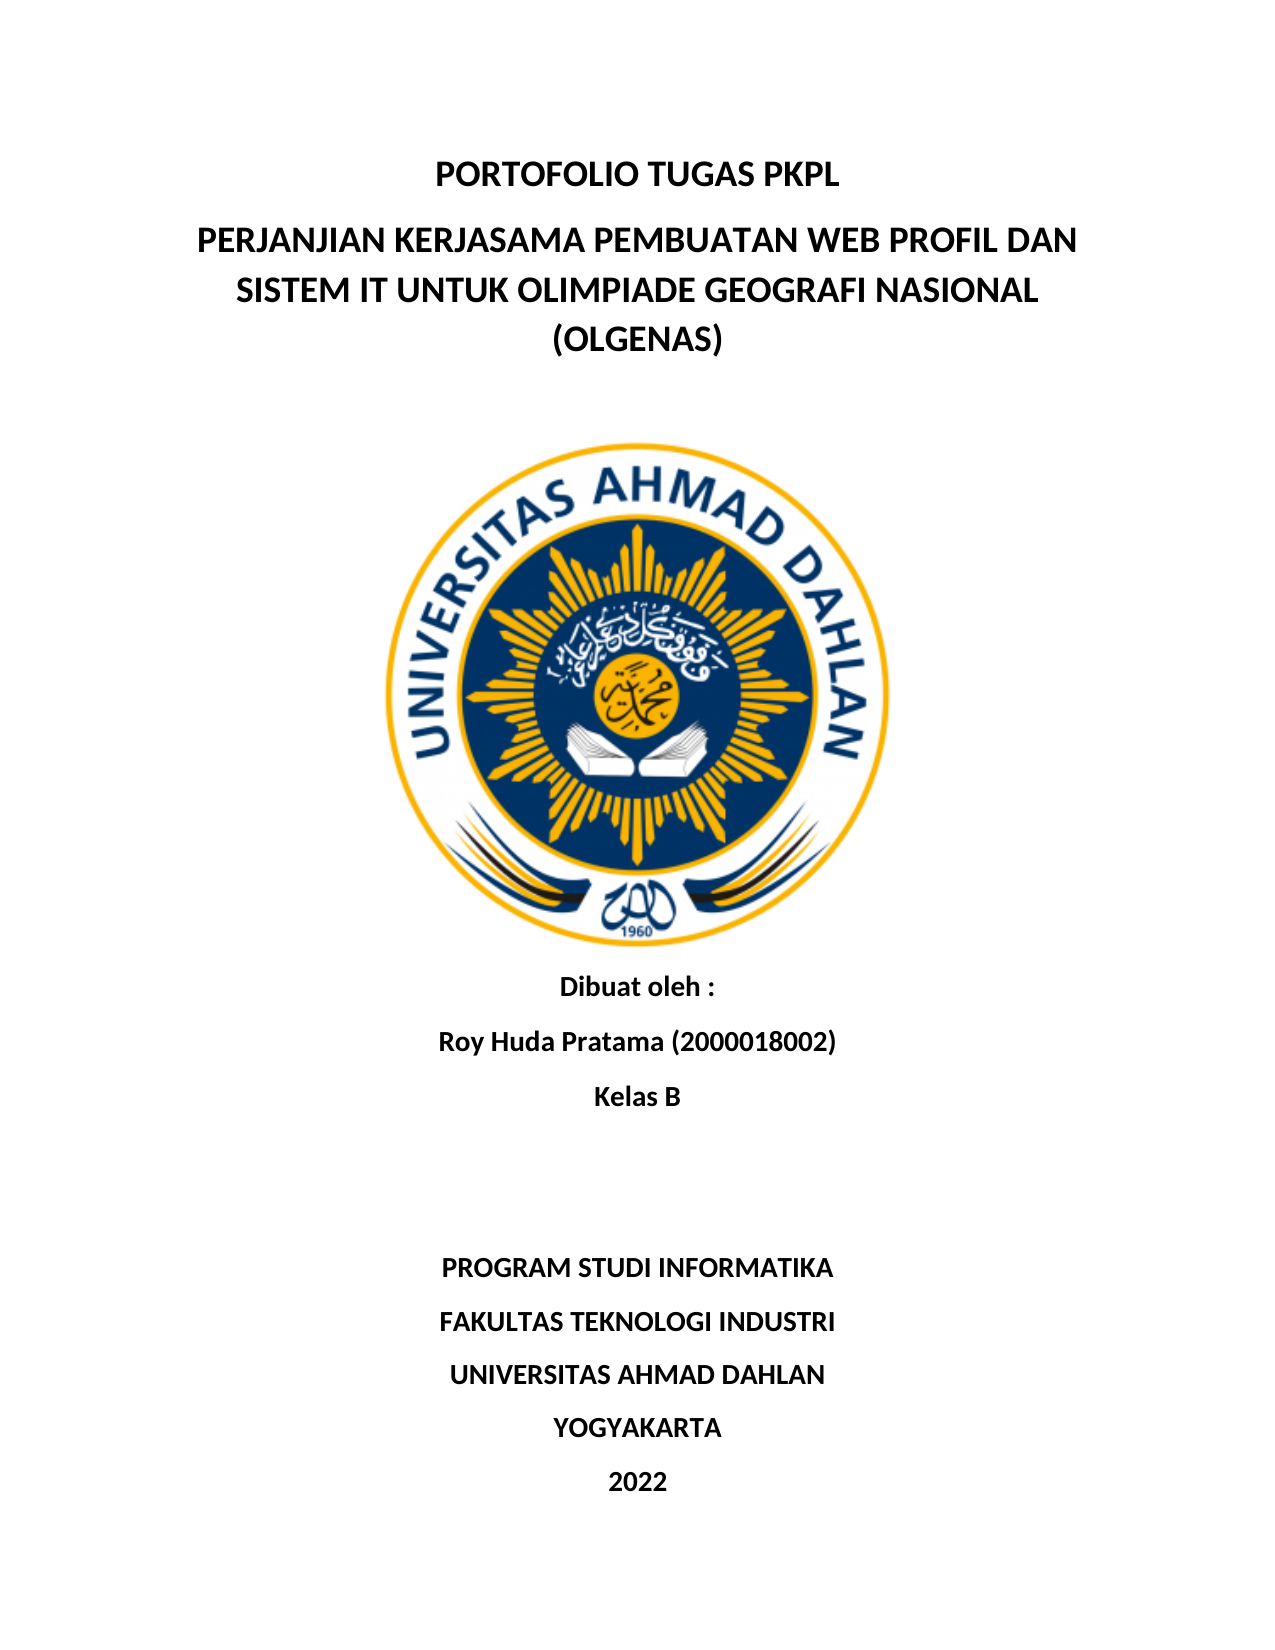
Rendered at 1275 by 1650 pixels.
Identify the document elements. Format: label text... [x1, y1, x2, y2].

text Kelas B [150, 1078, 1125, 1114]
text PERJANJIAN KERJASAMA PEMBUATAN WEB PROFIL DAN SISTEM IT UNTUK OLIMPIADE GEOGRAFI NASIONAL (OLGENAS) [150, 216, 1125, 361]
picture [383, 441, 892, 950]
text Dibuat oleh : [150, 968, 1125, 1004]
text PROGRAM STUDI INFORMATIKA FAKULTAS TEKNOLOGI INDUSTRI UNIVERSITAS AHMAD DAHLAN YOGYAKARTA 2022 [150, 1249, 1125, 1499]
text Roy Huda Pratama (2000018002) [150, 1023, 1125, 1059]
text PORTOFOLIO TUGAS PKPL [150, 150, 1125, 196]
